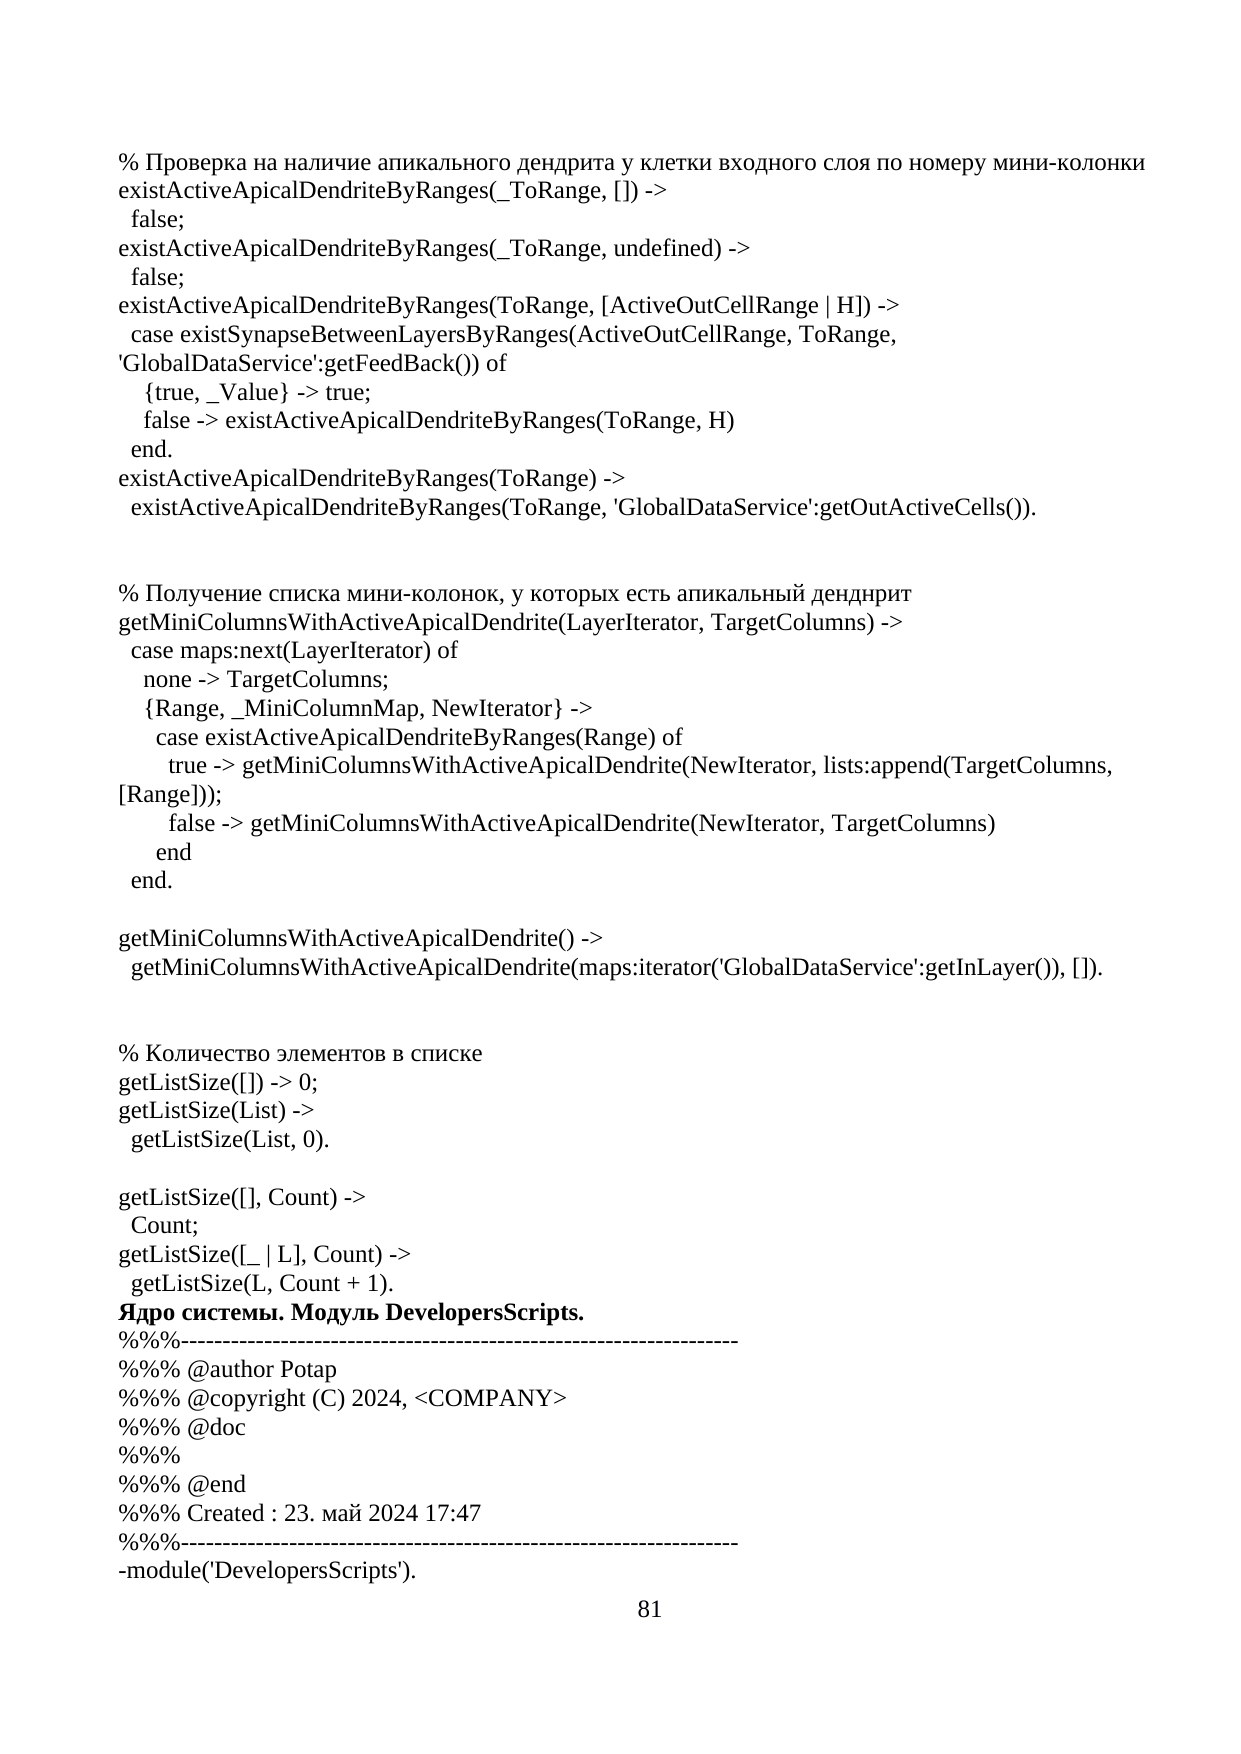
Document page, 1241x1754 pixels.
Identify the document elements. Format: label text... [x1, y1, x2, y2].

text false -> getMiniColumnsWithActiveApicalDendrite(NewIterator, TargetColumns) [118, 808, 1181, 837]
text case maps:next(LayerIterator) of [118, 636, 1181, 664]
text {true, _Value} -> true; [118, 377, 1181, 406]
text end. [118, 434, 1181, 463]
text %%% @end [118, 1469, 1181, 1498]
text end. [118, 866, 1181, 894]
text Ядро системы. Модуль DevelopersScripts. [118, 1297, 1181, 1326]
text existActiveApicalDendriteByRanges(ToRange) -> [118, 463, 1181, 492]
text %%% Created : 23. май 2024 17:47 [118, 1498, 1181, 1527]
text case existActiveApicalDendriteByRanges(Range) of [118, 722, 1181, 751]
text getListSize([]) -> 0; [118, 1067, 1181, 1096]
text {Range, _MiniColumnMap, NewIterator} -> [118, 693, 1181, 722]
text getMiniColumnsWithActiveApicalDendrite(LayerIterator, TargetColumns) -> [118, 607, 1181, 636]
text getListSize(List) -> [118, 1096, 1181, 1124]
text false; [118, 262, 1181, 291]
text getMiniColumnsWithActiveApicalDendrite(maps:iterator('GlobalDataService':getInLayer()), []). [118, 952, 1181, 981]
text end [118, 837, 1181, 866]
text existActiveApicalDendriteByRanges(ToRange, 'GlobalDataService':getOutActiveCells()). [118, 492, 1181, 521]
text %%% [118, 1441, 1181, 1469]
text % Получение списка мини-колонок, у которых есть апикальный денднрит [118, 578, 1181, 607]
text getListSize([], Count) -> [118, 1182, 1181, 1211]
text getMiniColumnsWithActiveApicalDendrite() -> [118, 923, 1181, 952]
text false -> existActiveApicalDendriteByRanges(ToRange, H) [118, 406, 1181, 434]
text getListSize(List, 0). [118, 1124, 1181, 1153]
text existActiveApicalDendriteByRanges(_ToRange, undefined) -> [118, 233, 1181, 262]
text %%%------------------------------------------------------------------- [118, 1326, 1181, 1354]
text getListSize(L, Count + 1). [118, 1268, 1181, 1297]
text true -> getMiniColumnsWithActiveApicalDendrite(NewIterator, lists:append(TargetColumns, [Range])); [118, 751, 1181, 808]
text Count; [118, 1211, 1181, 1239]
text -module('DevelopersScripts'). [118, 1556, 1181, 1584]
text %%%------------------------------------------------------------------- [118, 1527, 1181, 1556]
text %%% @copyright (C) 2024, <COMPANY> [118, 1383, 1181, 1412]
text %%% @author Potap [118, 1354, 1181, 1383]
text %%% @doc [118, 1412, 1181, 1441]
text none -> TargetColumns; [118, 664, 1181, 693]
text false; [118, 204, 1181, 233]
text % Проверка на наличие апикального дендрита у клетки входного слоя по номеру мини-колонки [118, 147, 1181, 176]
text existActiveApicalDendriteByRanges(ToRange, [ActiveOutCellRange | H]) -> [118, 291, 1181, 319]
text case existSynapseBetweenLayersByRanges(ActiveOutCellRange, ToRange, 'GlobalDataService':getFeedBack()) of [118, 319, 1181, 377]
text existActiveApicalDendriteByRanges(_ToRange, []) -> [118, 176, 1181, 204]
text % Количество элементов в списке [118, 1038, 1181, 1067]
text getListSize([_ | L], Count) -> [118, 1239, 1181, 1268]
